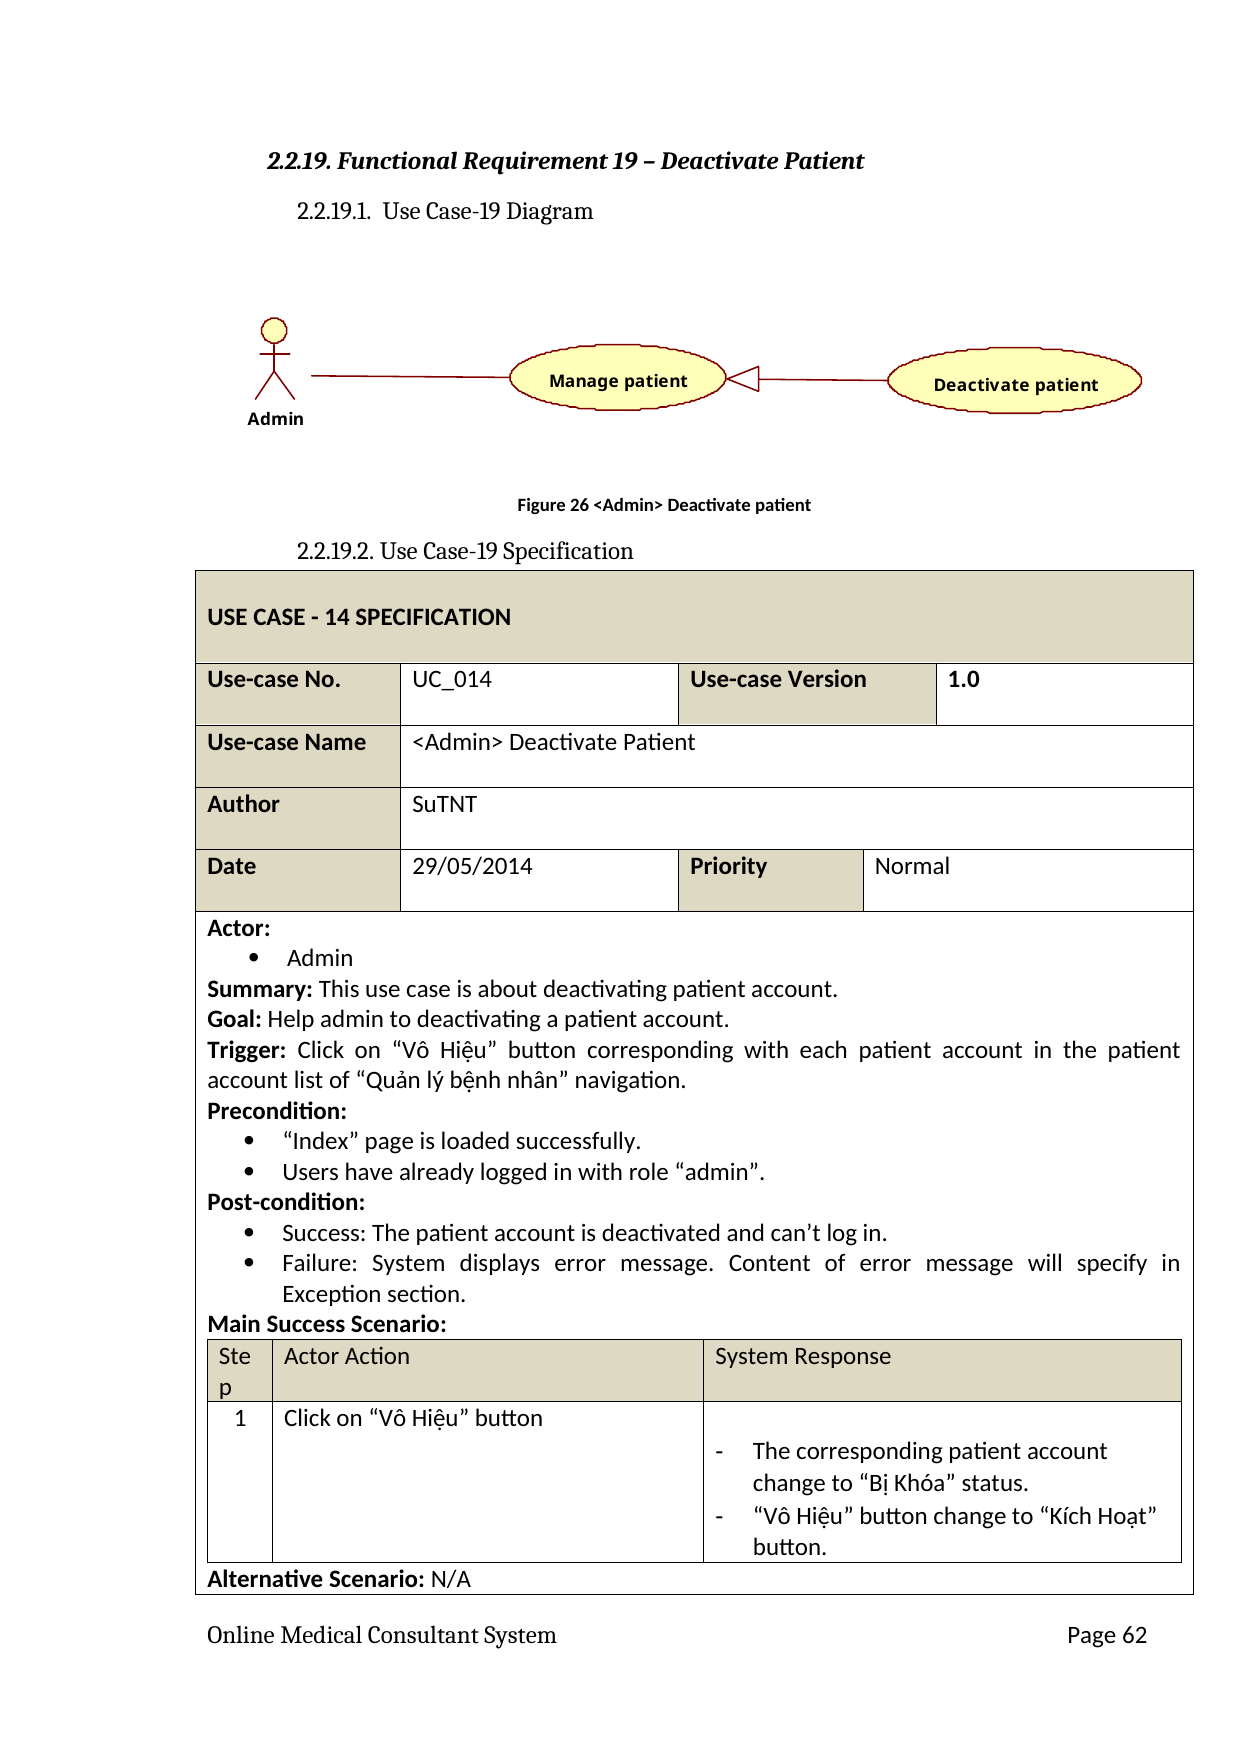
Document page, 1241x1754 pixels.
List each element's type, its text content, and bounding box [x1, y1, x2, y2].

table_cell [196, 912, 1193, 1593]
subtitle Use Case-19 Specification [282, 537, 1122, 566]
table_cell UC_014 [401, 664, 678, 724]
subtitle Functional Requirement 19 – Deactivate Patient [267, 147, 1122, 176]
table_cell Date [196, 850, 400, 911]
table_cell Normal [864, 850, 1193, 911]
table_header USE CASE - 14 SPECIFICATION [196, 571, 1193, 662]
table_cell Use-case Version [679, 664, 936, 724]
table_cell Priority [679, 850, 863, 911]
table_cell Author [196, 788, 400, 849]
table_cell SuTNT [401, 788, 1193, 849]
table_cell 1.0 [937, 664, 1193, 724]
table_cell 29/05/2014 [401, 850, 678, 911]
table_cell <Admin> Deactivate Patient [401, 726, 1193, 787]
table_cell Use-case Name [196, 726, 400, 787]
text Figure 26 <Admin> Deactivate patient [207, 493, 1122, 516]
subtitle Use Case-19 Diagram [282, 197, 1122, 225]
table_cell Use-case No. [196, 664, 400, 724]
